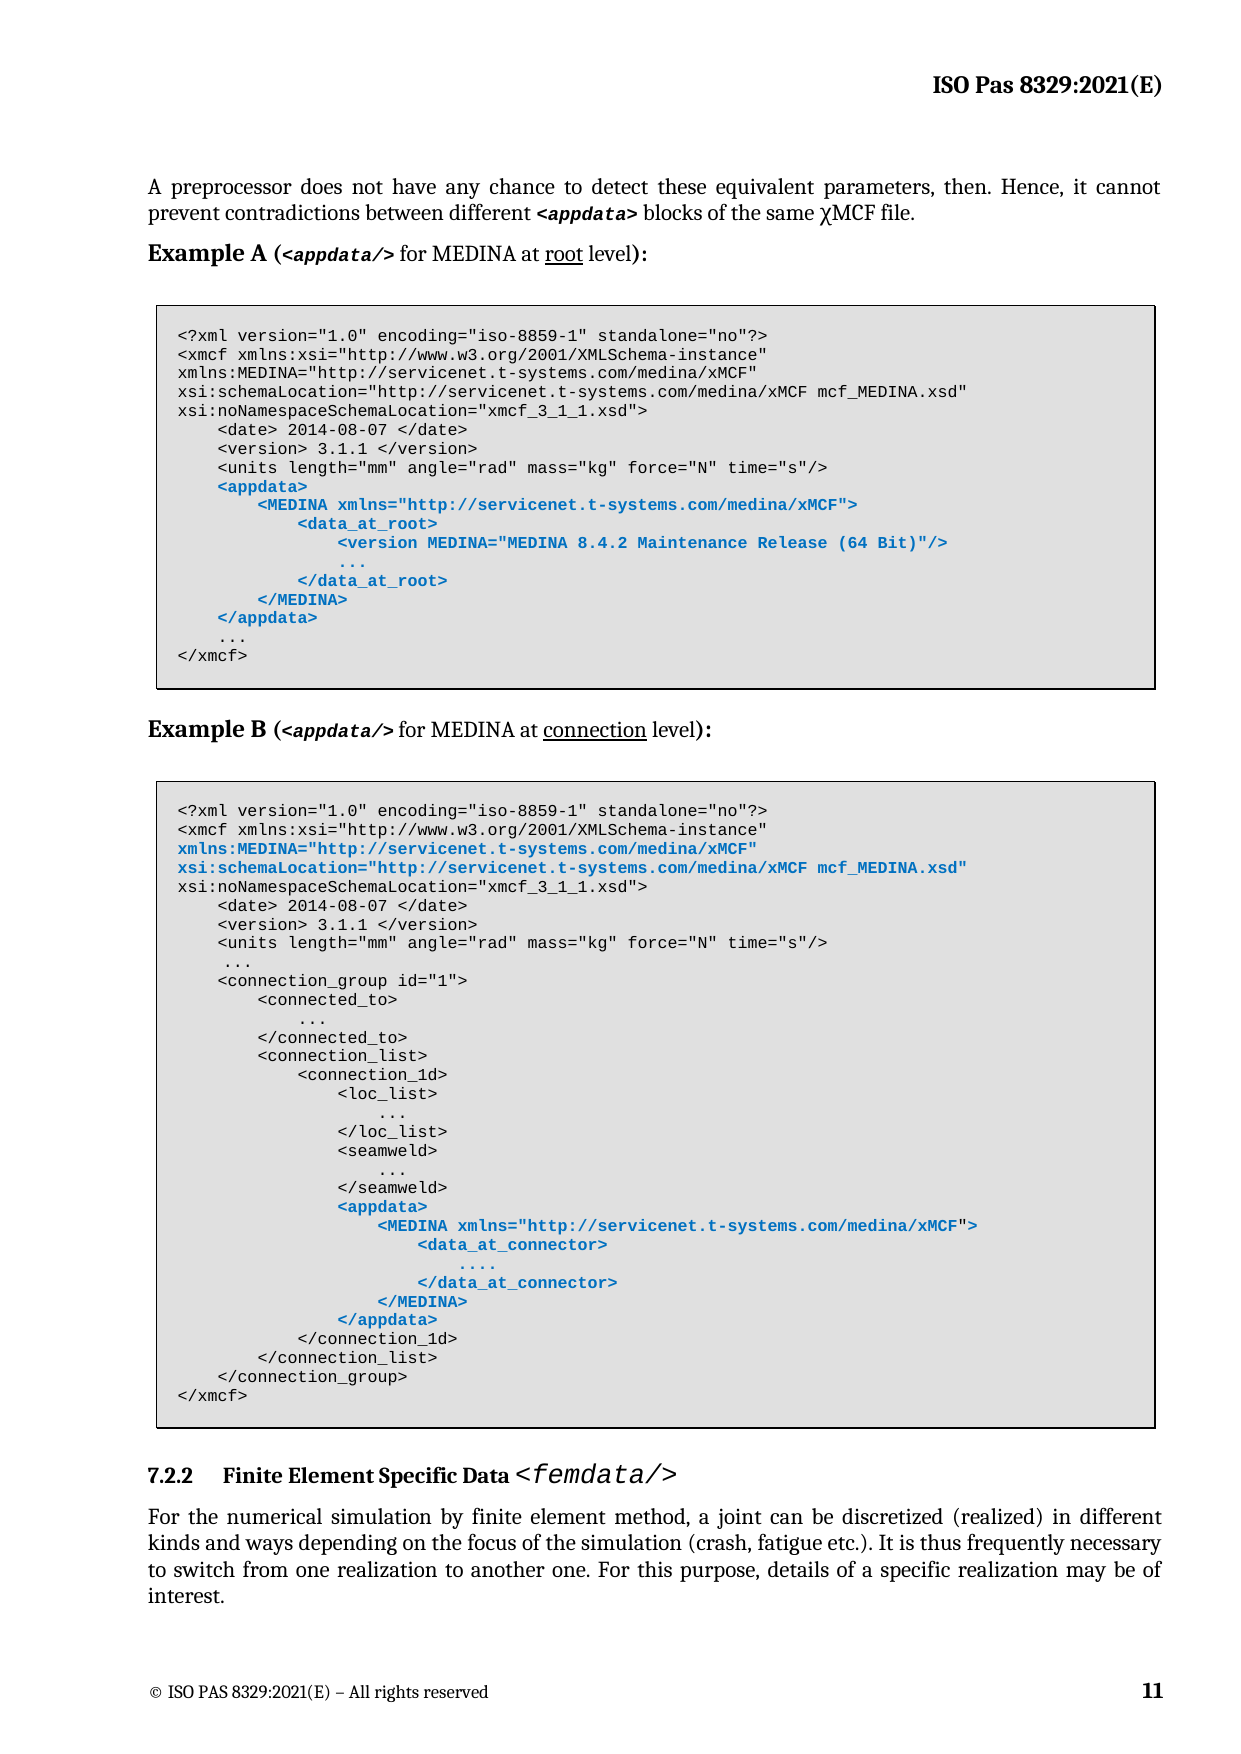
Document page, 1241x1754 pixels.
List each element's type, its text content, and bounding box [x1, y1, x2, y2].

text <data_at_connector> [157, 1233, 1154, 1252]
text ... [157, 1007, 1154, 1026]
text <version> 3.1.1 </version> [157, 913, 1154, 932]
text </MEDINA> [157, 1290, 1154, 1309]
text <?xml version="1.0" encoding="iso-8859-1" standalone="no"?> [157, 800, 1154, 819]
text <date> 2014-08-07 </date> [157, 894, 1154, 913]
text <connection_group id="1"> [157, 969, 1154, 988]
text <MEDINA xmlns="http://servicenet.t-systems.com/medina/xMCF"> [157, 1214, 1154, 1233]
text <xmcf xmlns:xsi="http://www.w3.org/2001/XMLSchema-instance" [157, 819, 1154, 837]
text Example B (<appdata/> for MEDINA at connection level): [148, 715, 1163, 743]
text <MEDINA xmlns="http://servicenet.t-systems.com/medina/xMCF"> [157, 494, 1154, 513]
text For the numerical simulation by finite element method, a joint can be discretized (realized) in different kinds and ways depending on the focus of the simulation (crash, fatigue etc.). It is thus frequently necessary to switch from one realization to another one. For this purpose, details of a specific realization may be of interest. [148, 1504, 1163, 1609]
text </data_at_connector> [157, 1271, 1154, 1290]
text <connected_to> [157, 988, 1154, 1007]
text </appdata> [157, 1309, 1154, 1328]
text </connection_group> [157, 1365, 1154, 1384]
text <appdata> [157, 1196, 1154, 1214]
text </MEDINA> [157, 588, 1154, 607]
text <date> 2014-08-07 </date> [157, 418, 1154, 437]
text </loc_list> [157, 1120, 1154, 1139]
text xsi:noNamespaceSchemaLocation="xmcf_3_1_1.xsd"> [157, 399, 1154, 418]
text ... [157, 1101, 1154, 1120]
text xsi:schemaLocation="http://servicenet.t-systems.com/medina/xMCF mcf_MEDINA.xsd" [157, 381, 1154, 399]
text xmlns:MEDINA="http://servicenet.t-systems.com/medina/xMCF" [157, 362, 1154, 381]
text <units length="mm" angle="rad" mass="kg" force="N" time="s"/> [157, 932, 1154, 951]
text </connection_list> [157, 1347, 1154, 1365]
text </xmcf> [157, 1384, 1154, 1403]
text <?xml version="1.0" encoding="iso-8859-1" standalone="no"?> [157, 324, 1154, 343]
text <version> 3.1.1 </version> [157, 437, 1154, 456]
text ... [157, 951, 1154, 969]
text xmlns:MEDINA="http://servicenet.t-systems.com/medina/xMCF" [157, 837, 1154, 856]
text ... [157, 550, 1154, 569]
text xsi:noNamespaceSchemaLocation="xmcf_3_1_1.xsd"> [157, 875, 1154, 894]
text Example A (<appdata/> for MEDINA at root level): [148, 239, 1163, 268]
text ... [157, 1158, 1154, 1177]
text <appdata> [157, 475, 1154, 494]
text <connection_list> [157, 1045, 1154, 1064]
text </connection_1d> [157, 1328, 1154, 1347]
text A preprocessor does not have any chance to detect these equivalent parameters, then. Hence, it cannot prevent contradictions between different <appdata> blocks of the same χMCF file. [148, 174, 1163, 227]
text <data_at_root> [157, 513, 1154, 532]
text </seamweld> [157, 1177, 1154, 1196]
text <xmcf xmlns:xsi="http://www.w3.org/2001/XMLSchema-instance" [157, 343, 1154, 362]
text <version MEDINA="MEDINA 8.4.2 Maintenance Release (64 Bit)"/> [157, 532, 1154, 550]
text </connected_to> [157, 1026, 1154, 1045]
text ... [157, 626, 1154, 645]
text <connection_1d> [157, 1064, 1154, 1083]
subtitle Finite Element Specific Data <femdata/> [148, 1461, 1163, 1491]
text .... [157, 1252, 1154, 1271]
text </appdata> [157, 607, 1154, 626]
text <units length="mm" angle="rad" mass="kg" force="N" time="s"/> [157, 456, 1154, 475]
text <loc_list> [157, 1083, 1154, 1101]
text xsi:schemaLocation="http://servicenet.t-systems.com/medina/xMCF mcf_MEDINA.xsd" [157, 856, 1154, 875]
text </data_at_root> [157, 569, 1154, 588]
text <seamweld> [157, 1139, 1154, 1158]
text </xmcf> [157, 645, 1154, 663]
